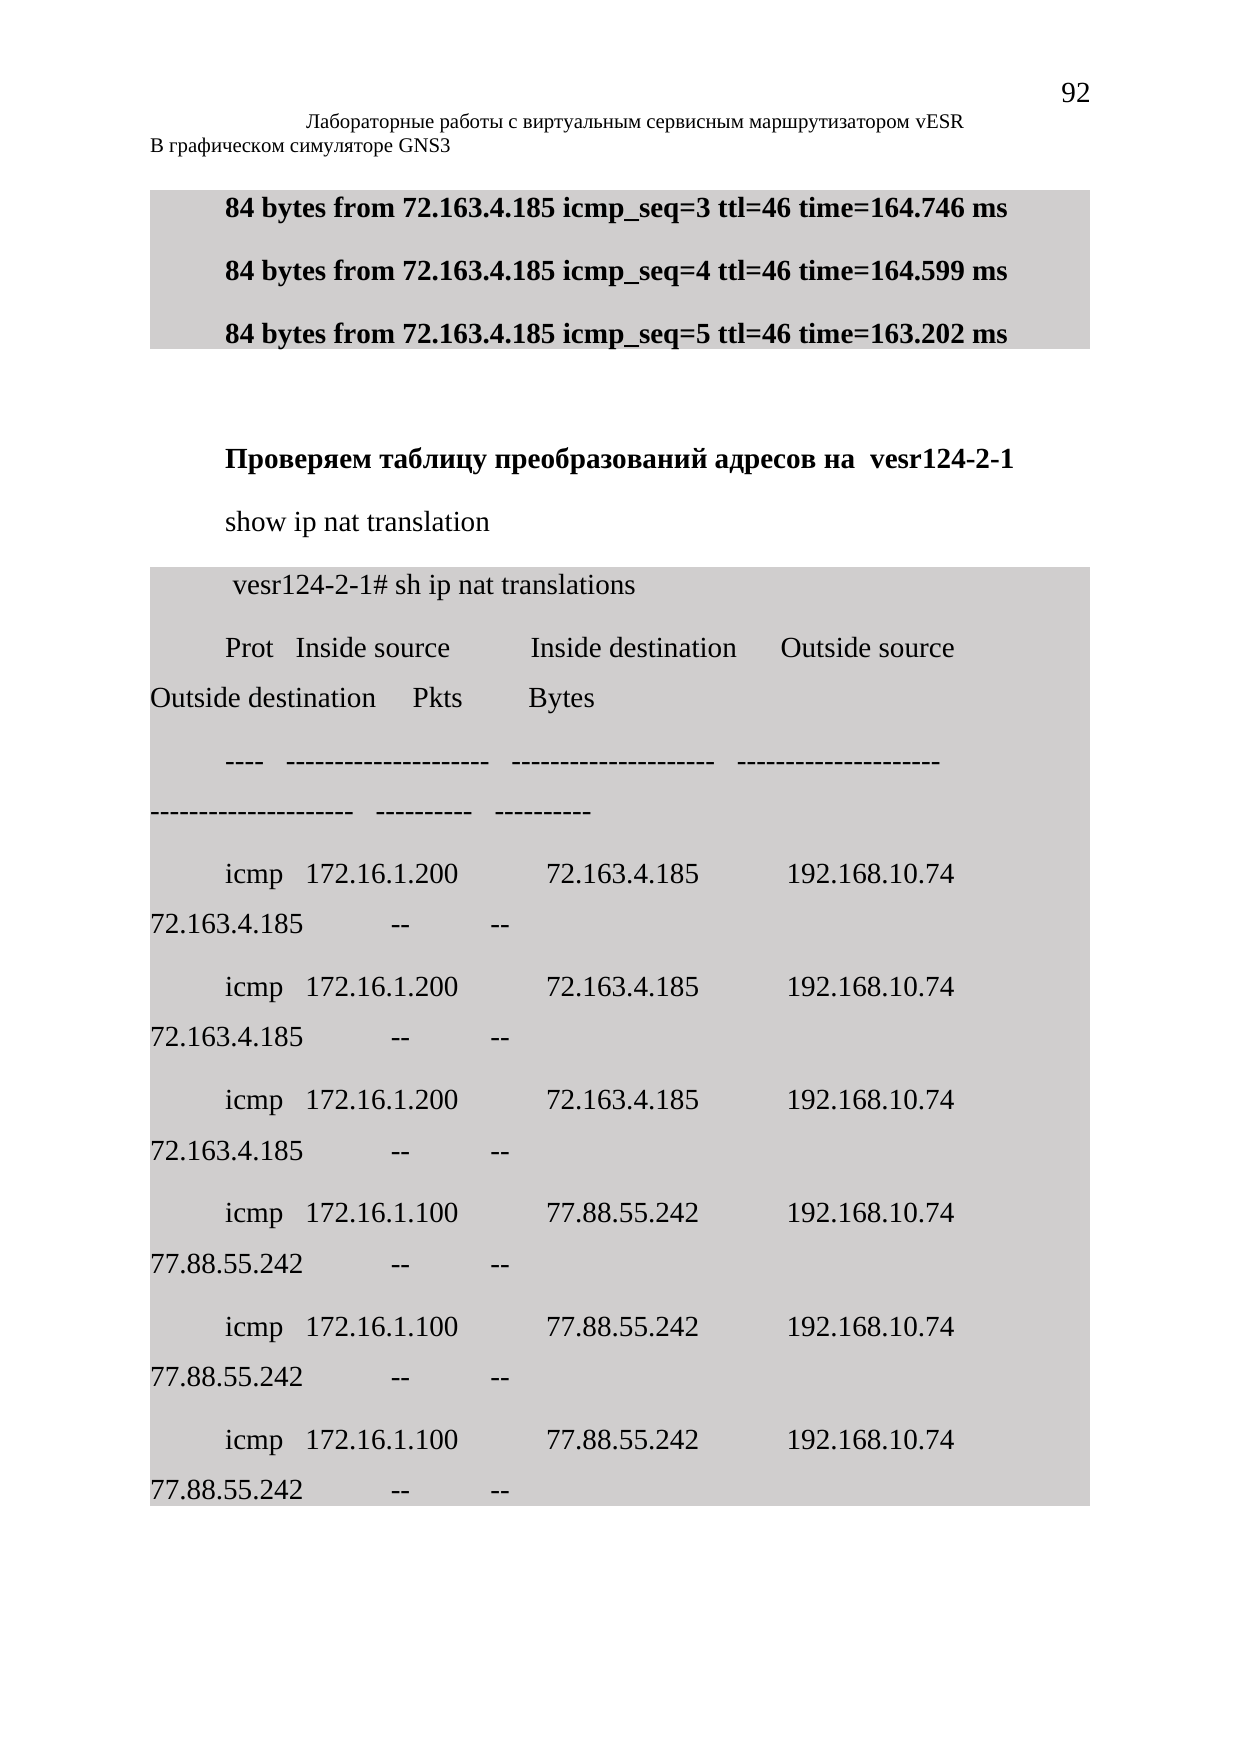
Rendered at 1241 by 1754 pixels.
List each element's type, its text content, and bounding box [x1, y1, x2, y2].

text vesr124-2-1# sh ip nat translations [150, 567, 1090, 601]
text show ip nat translation [150, 504, 1090, 538]
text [150, 1422, 1090, 1506]
text icmp 172.16.1.200 72.163.4.185 192.168.10.74 72.163.4.185 -- -- [150, 969, 1090, 1053]
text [150, 1309, 1090, 1392]
text icmp 172.16.1.200 72.163.4.185 192.168.10.74 72.163.4.185 -- -- [150, 1082, 1090, 1166]
text ---- --------------------- --------------------- --------------------- --------------------- ---------- ---------- [150, 743, 1090, 827]
text Проверяем таблицу преобразований адресов на vesr124-2-1 [150, 441, 1090, 475]
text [150, 1196, 1090, 1279]
text 84 bytes from 72.163.4.185 icmp_seq=4 ttl=46 time=164.599 ms [150, 253, 1090, 287]
text 84 bytes from 72.163.4.185 icmp_seq=5 ttl=46 time=163.202 ms [150, 316, 1090, 349]
text icmp 172.16.1.200 72.163.4.185 192.168.10.74 72.163.4.185 -- -- [150, 856, 1090, 940]
text Prot Inside source Inside destination Outside source Outside destination Pkts Bytes [150, 630, 1090, 714]
text 84 bytes from 72.163.4.185 icmp_seq=3 ttl=46 time=164.746 ms [150, 190, 1090, 224]
